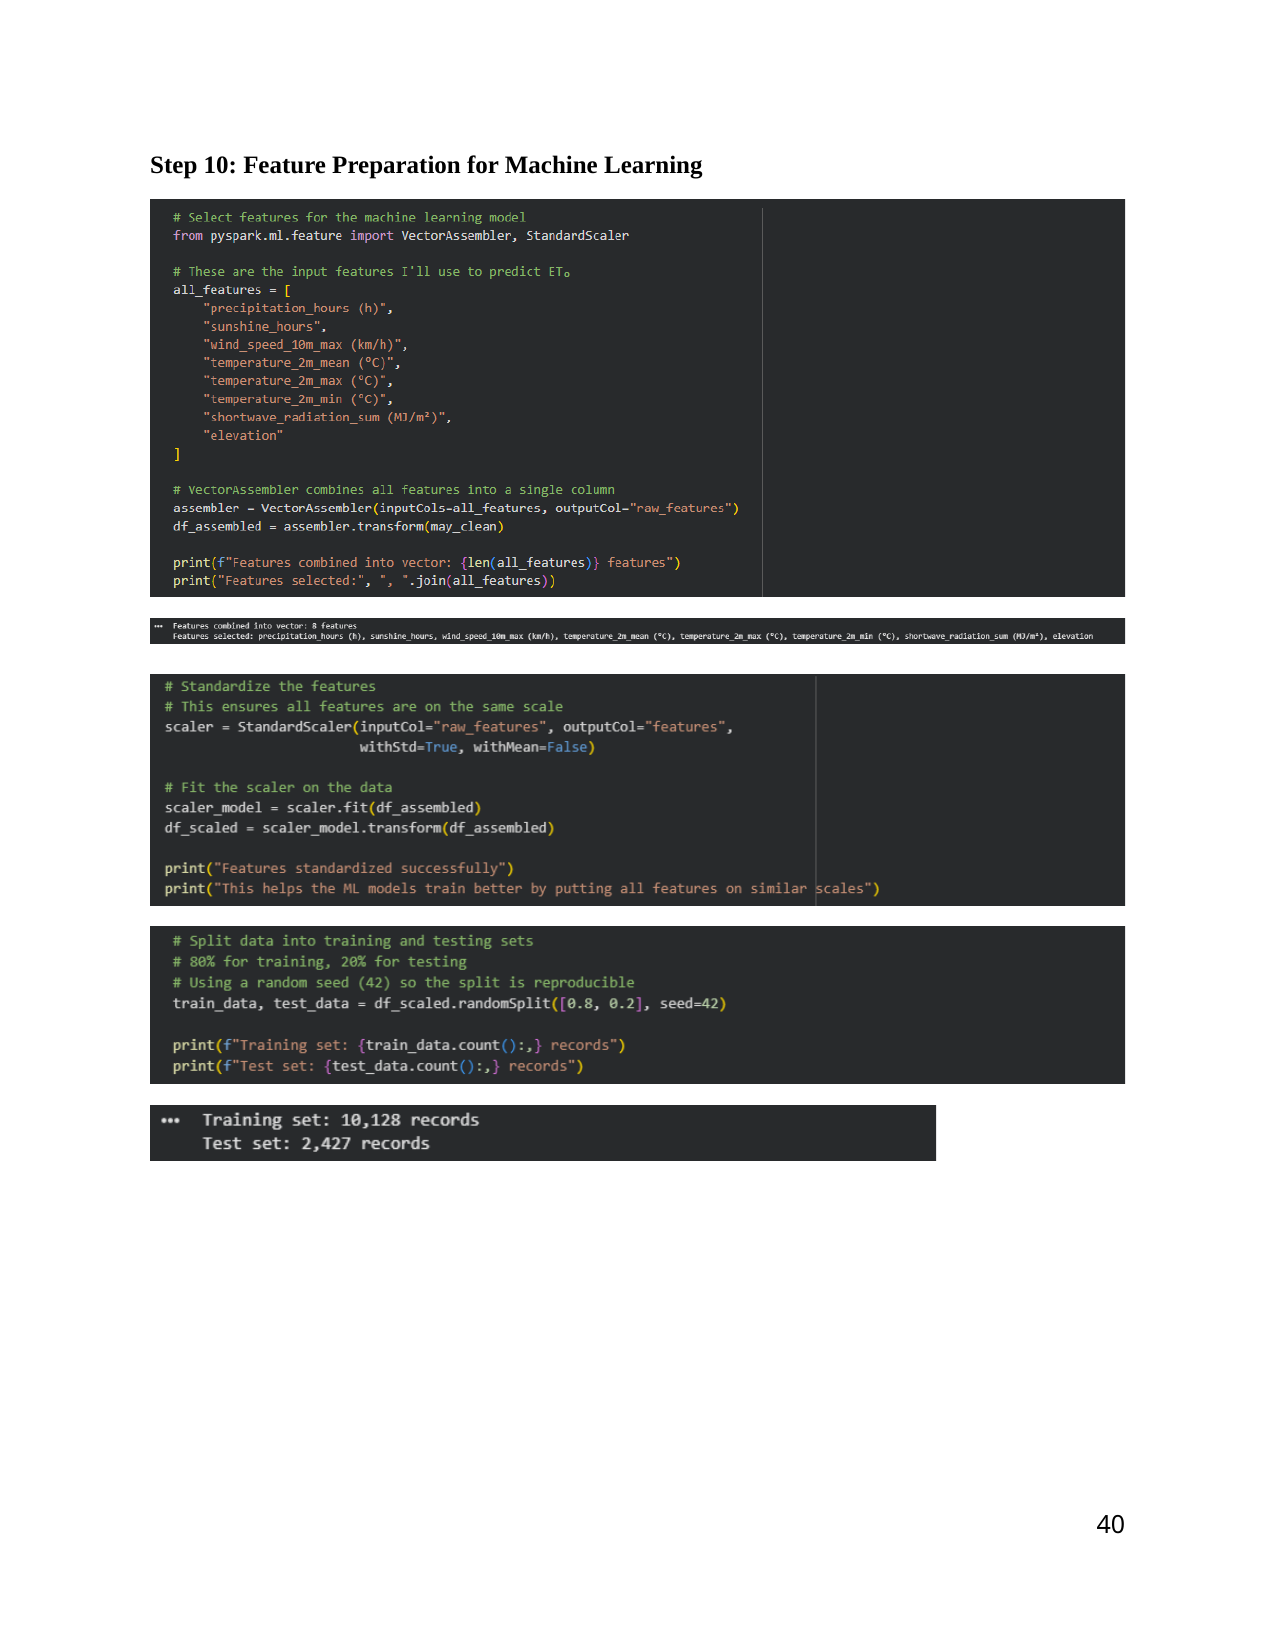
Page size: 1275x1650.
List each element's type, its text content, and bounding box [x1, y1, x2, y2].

picture [150, 199, 1125, 597]
text Step 10: Feature Preparation for Machine Learning [150, 150, 1125, 179]
picture [150, 1105, 937, 1161]
picture [150, 674, 1125, 906]
picture [150, 618, 1125, 644]
picture [150, 926, 1125, 1084]
